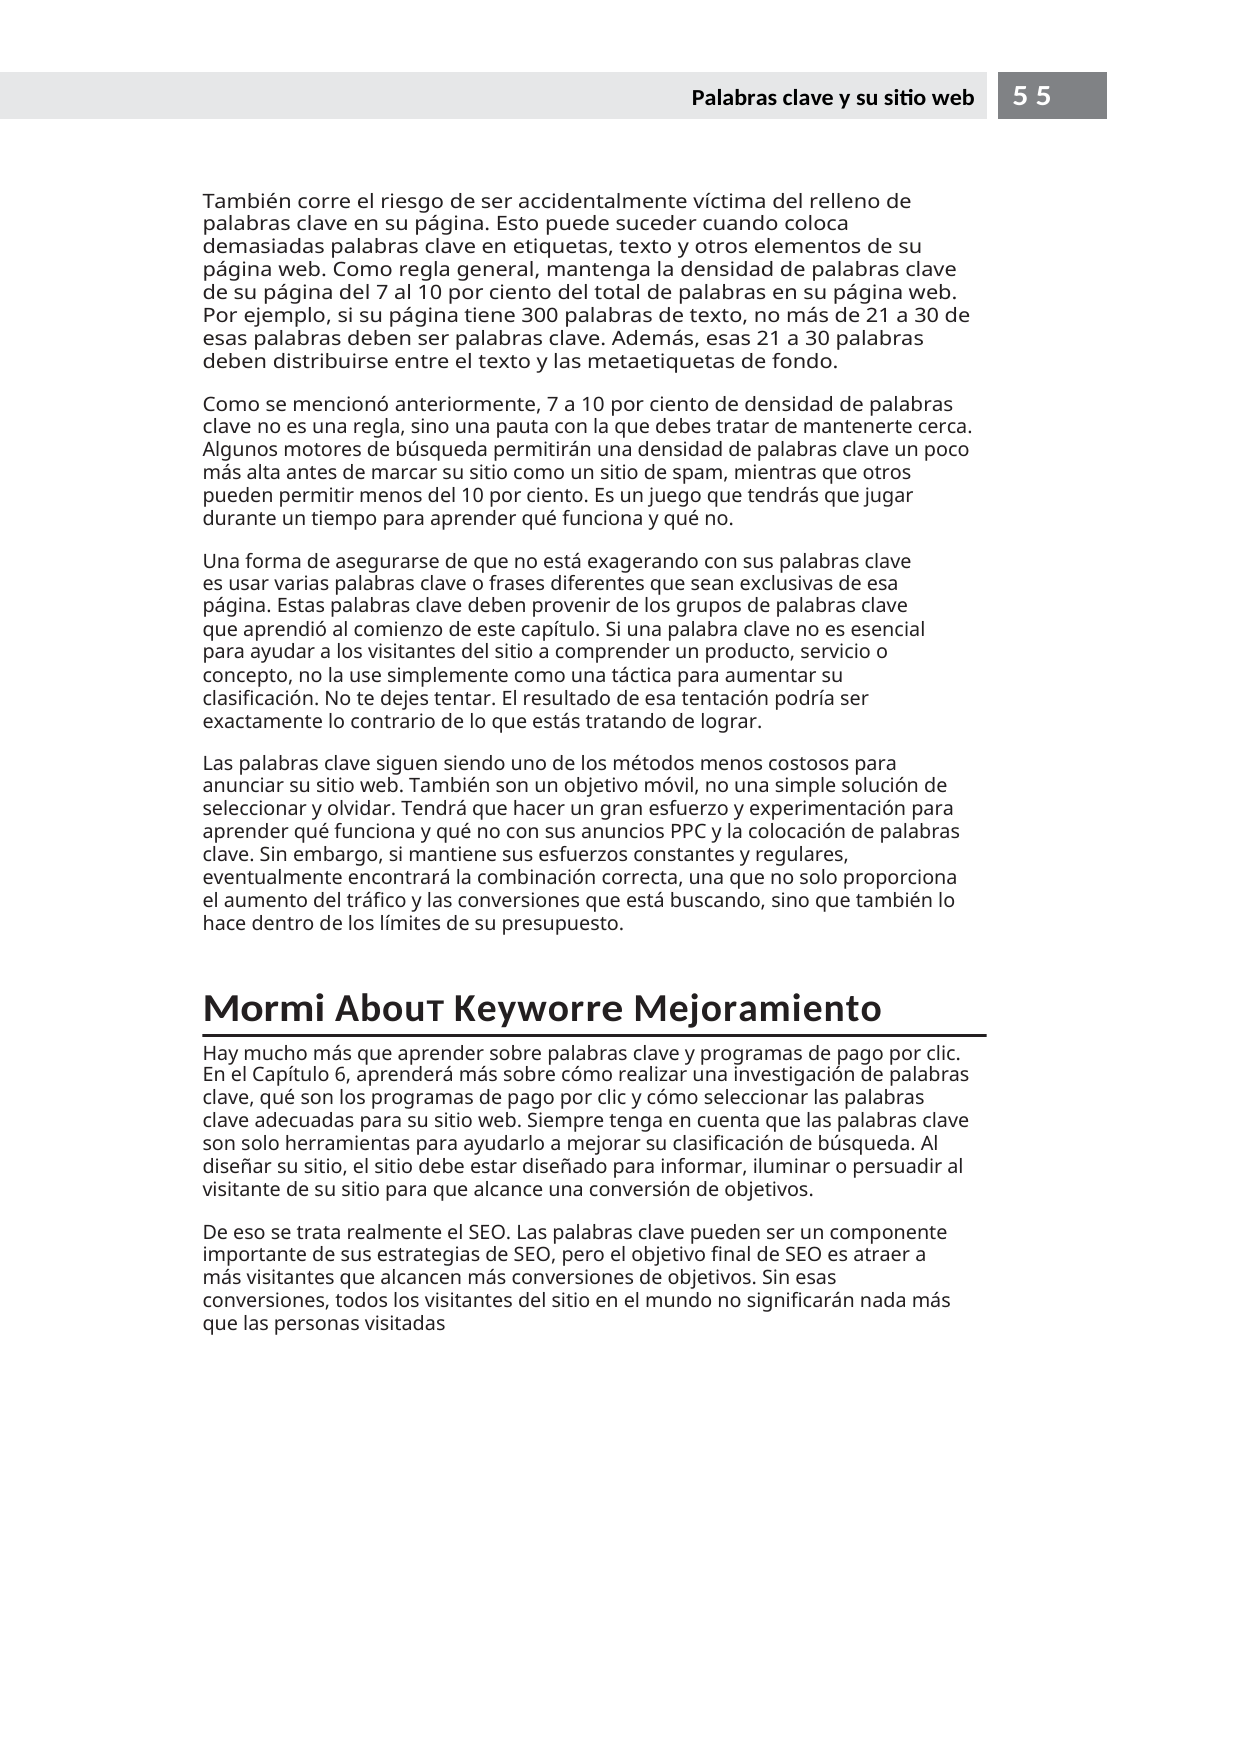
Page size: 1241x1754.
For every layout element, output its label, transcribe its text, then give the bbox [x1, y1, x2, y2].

text Hay mucho más que aprender sobre palabras clave y programas de pago por clic. En el Capítulo 6, aprenderá más sobre cómo realizar una investigación de palabras clave, qué son los programas de pago por clic y cómo seleccionar las palabras clave adecuadas para su sitio web. Siempre tenga en cuenta que las palabras clave son solo herramientas para ayudarlo a mejorar su clasificación de búsqueda. Al diseñar su sitio, el sitio debe estar diseñado para informar, iluminar o persuadir al visitante de su sitio para que alcance una conversión de objetivos. [202, 1042, 976, 1203]
text Las palabras clave siguen siendo uno de los métodos menos costosos para anunciar su sitio web. También son un objetivo móvil, no una simple solución de seleccionar y olvidar. Tendrá que hacer un gran esfuerzo y experimentación para aprender qué funciona y qué no con sus anuncios PPC y la colocación de palabras clave. Sin embargo, si mantiene sus esfuerzos constantes y regulares, eventualmente encontrará la combinación correcta, una que no solo proporciona el aumento del tráfico y las conversiones que está buscando, sino que también lo hace dentro de los límites de su presupuesto. [202, 752, 967, 936]
text También corre el riesgo de ser accidentalmente víctima del relleno de palabras clave en su página. Esto puede suceder cuando coloca demasiadas palabras clave en etiquetas, texto y otros elementos de su página web. Como regla general, mantenga la densidad de palabras clave de su página del 7 al 10 por ciento del total de palabras en su página web. Por ejemplo, si su página tiene 300 palabras de texto, no más de 21 a 30 de esas palabras deben ser palabras clave. Además, esas 21 a 30 palabras deben distribuirse entre el texto y las metaetiquetas de fondo. [202, 191, 977, 375]
text De eso se trata realmente el SEO. Las palabras clave pueden ser un componente importante de sus estrategias de SEO, pero el objetivo final de SEO es atraer a más visitantes que alcancen más conversiones de objetivos. Sin esas conversiones, todos los visitantes del sitio en el mundo no significarán nada más que las personas visitadas [202, 1221, 962, 1336]
picture [0, 72, 987, 119]
text Como se mencionó anteriormente, 7 a 10 por ciento de densidad de palabras clave no es una regla, sino una pauta con la que debes tratar de mantenerte cerca. Algunos motores de búsqueda permitirán una densidad de palabras clave un poco más alta antes de marcar su sitio como un sitio de spam, mientras que otros pueden permitir menos del 10 por ciento. Es un juego que tendrás que jugar durante un tiempo para aprender qué funciona y qué no. [202, 393, 976, 531]
subtitle Mormi About Keyworre Mejoramiento [202, 983, 1240, 1031]
picture [998, 72, 1107, 119]
text Una forma de asegurarse de que no está exagerando con sus palabras clave es usar varias palabras clave o frases diferentes que sean exclusivas de esa página. Estas palabras clave deben provenir de los grupos de palabras clave que aprendió al comienzo de este capítulo. Si una palabra clave no es esencial para ayudar a los visitantes del sitio a comprender un producto, servicio o concepto, no la use simplemente como una táctica para aumentar su clasificación. No te dejes tentar. El resultado de esa tentación podría ser exactamente lo contrario de lo que estás tratando de lograr. [202, 550, 934, 734]
